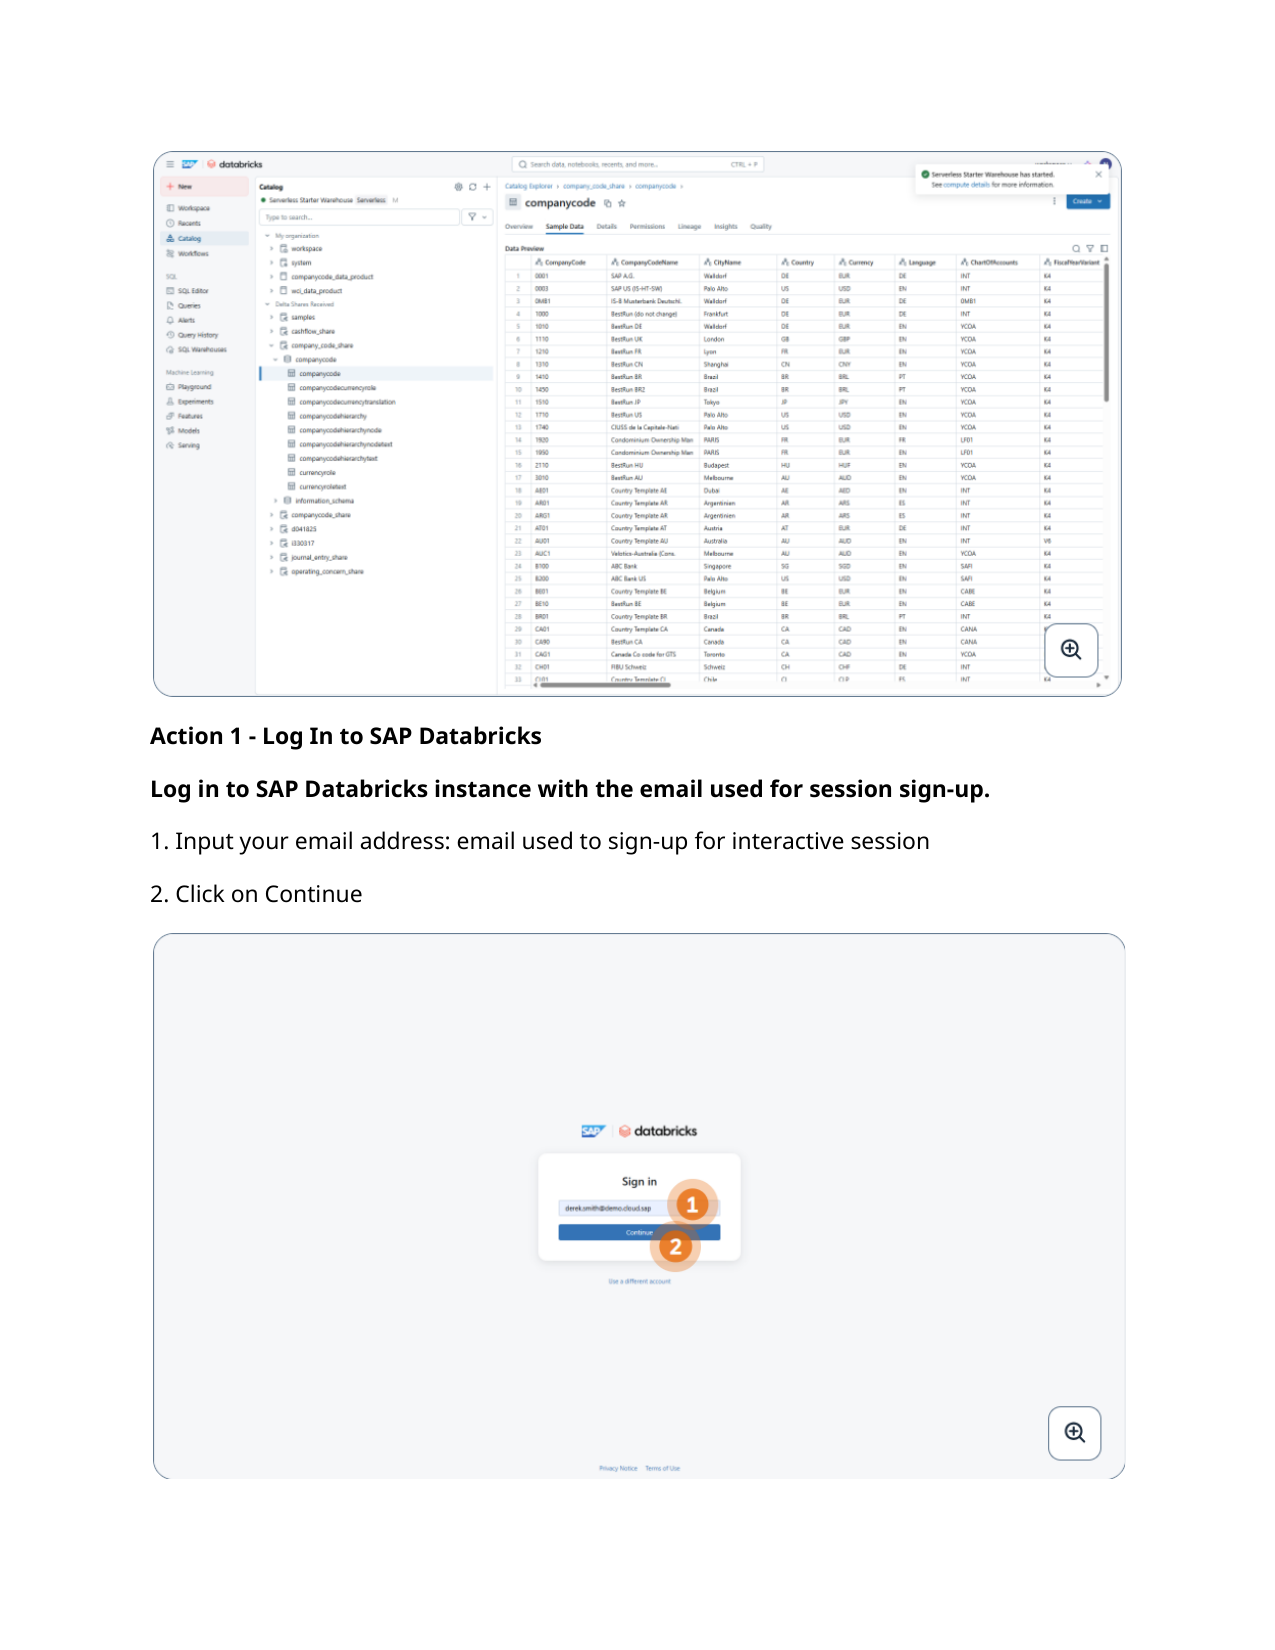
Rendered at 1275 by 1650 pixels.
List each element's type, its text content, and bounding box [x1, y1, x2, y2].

text Action 1 - Log In to SAP Databricks [150, 720, 1125, 751]
picture [150, 150, 1125, 699]
text 1. Input your email address: email used to sign-up for interactive session [150, 825, 1125, 856]
text Log in to SAP Databricks instance with the email used for session sign-up. [150, 772, 1125, 804]
picture [150, 930, 1125, 1479]
text 2. Click on Continue [150, 878, 1125, 909]
